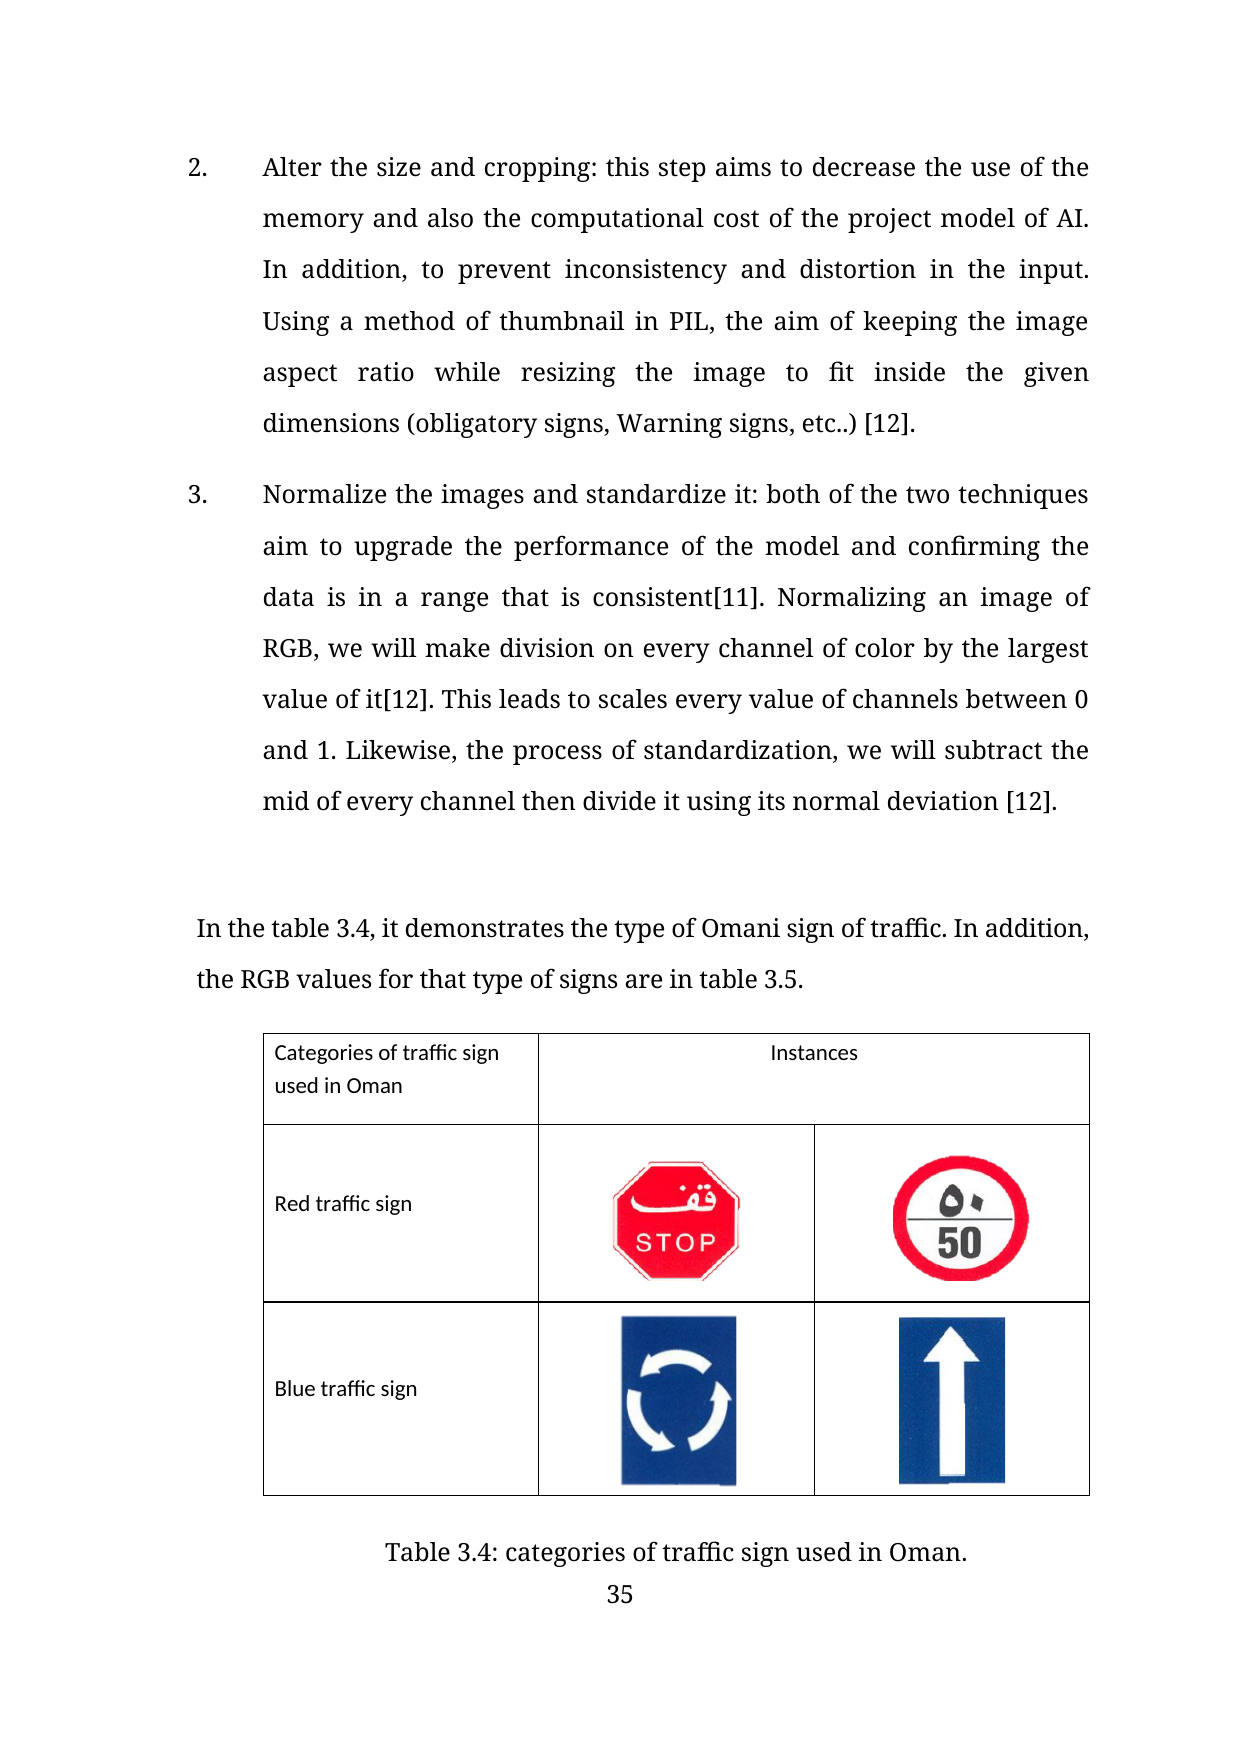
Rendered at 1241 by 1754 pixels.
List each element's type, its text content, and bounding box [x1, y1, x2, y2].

table_header Instances [539, 1034, 1089, 1123]
table_cell [539, 1303, 814, 1495]
table_cell Blue traffic sign [264, 1303, 538, 1495]
table_cell [539, 1125, 814, 1301]
picture [899, 1311, 1006, 1490]
list Table 3.4: categories of traffic sign used in Oman. [262, 1535, 1090, 1569]
list Normalize the images and standardize it: both of the two techniques aim to upgrade the performance of the model and confirming the data is in a range that is consistent[11]. Normalizing an image of RGB, we will make division on every channel of color by the largest value of it[12]. This leads to scales every value of channels between 0 and 1. Likewise, the process of standardization, we will subtract the mid of every channel then divide it using its normal deviation [12]. [187, 477, 1090, 817]
table_cell Red traffic sign [264, 1125, 538, 1301]
table_cell [815, 1125, 1089, 1301]
picture [587, 1152, 768, 1288]
list Alter the size and cropping: this step aims to decrease the use of the memory and also the computational cost of the project model of AI. In addition, to prevent inconsistency and distortion in the input. Using a method of thumbnail in PIL, the aim of keeping the image aspect ratio while resizing the image to fit inside the given dimensions (obligatory signs, Warning signs, etc..) [12]. [187, 150, 1090, 439]
table_cell [815, 1303, 1089, 1495]
table_header Categories of traffic sign used in Oman [264, 1034, 538, 1123]
picture [606, 1305, 737, 1495]
picture [886, 1151, 1042, 1286]
text In the table 3.4, it demonstrates the type of Omani sign of traffic. In addition, the RGB values for that type of signs are in table 3.5. [196, 910, 1090, 996]
